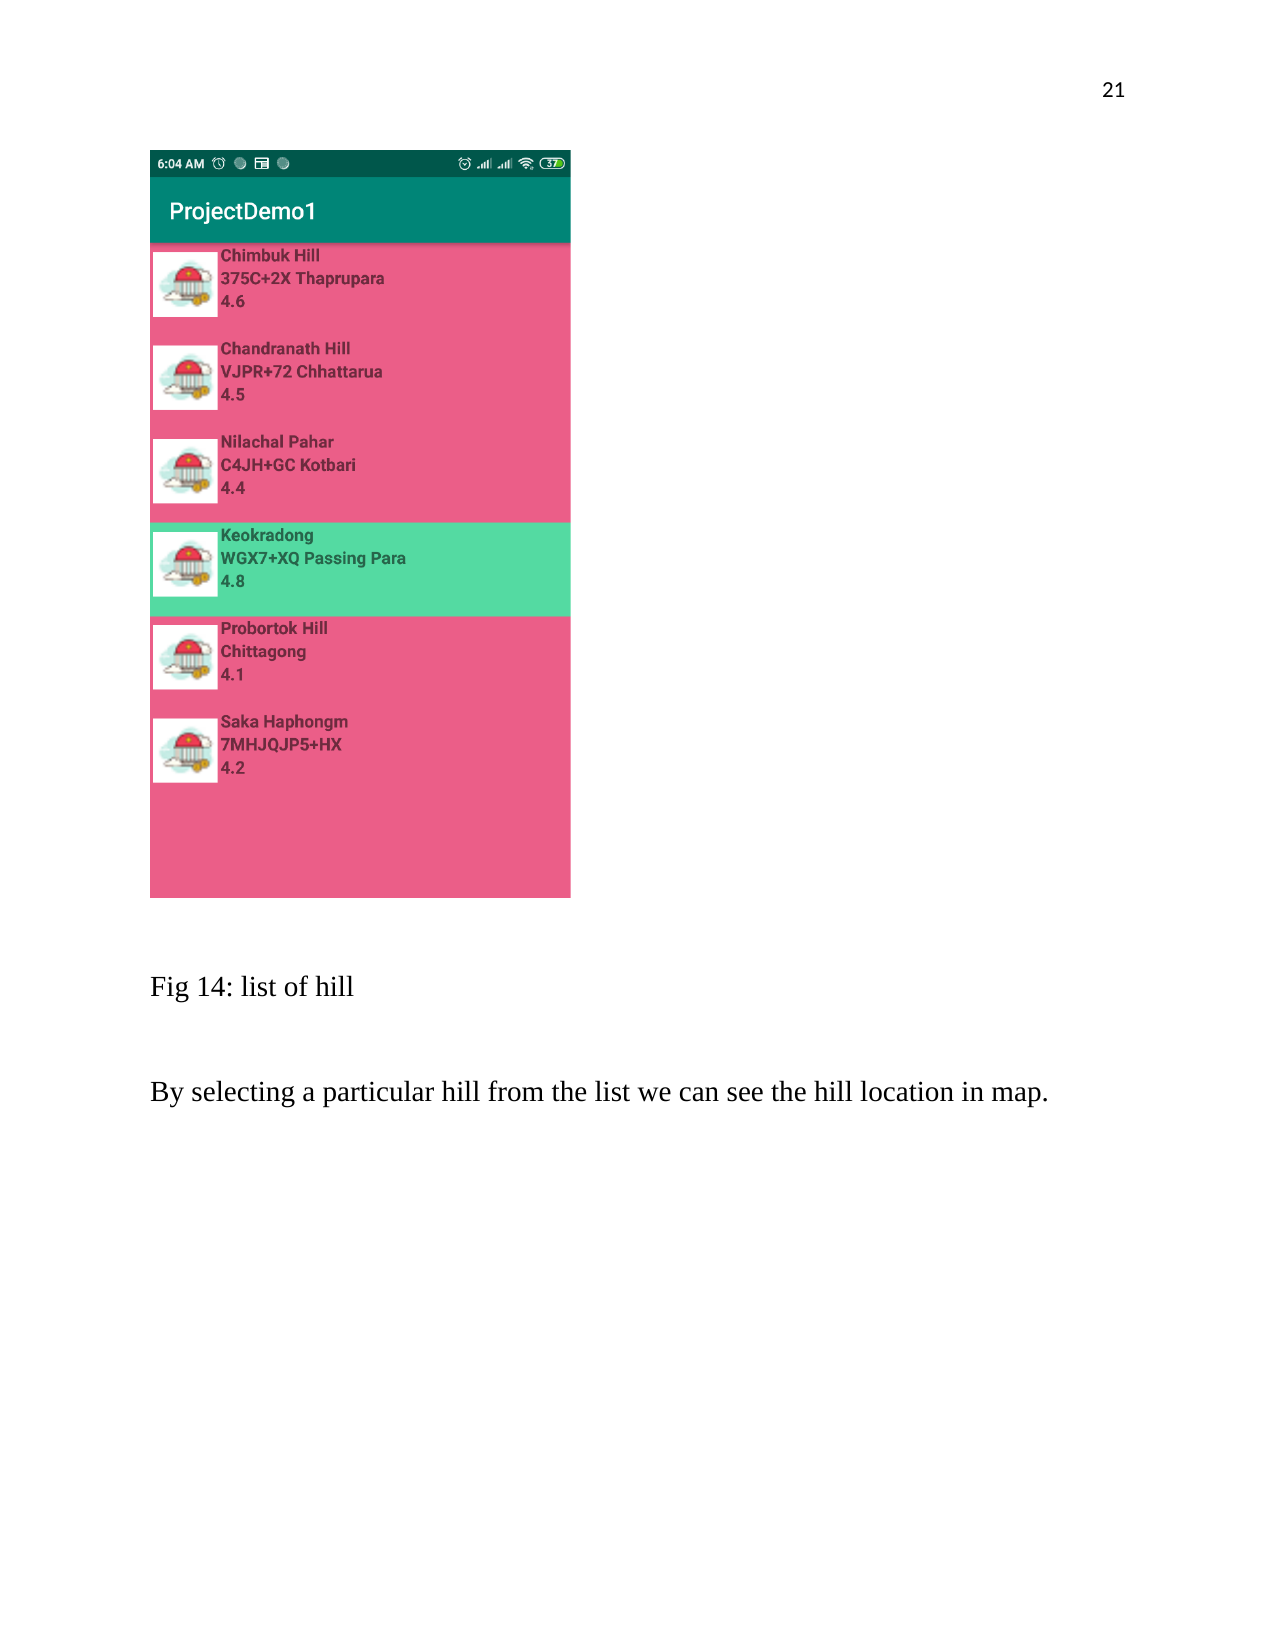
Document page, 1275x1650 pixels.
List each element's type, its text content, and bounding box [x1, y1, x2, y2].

picture [150, 150, 571, 898]
text Fig 14: list of hill [150, 969, 1125, 1002]
text By selecting a particular hill from the list we can see the hill location in map. [150, 1074, 1125, 1108]
